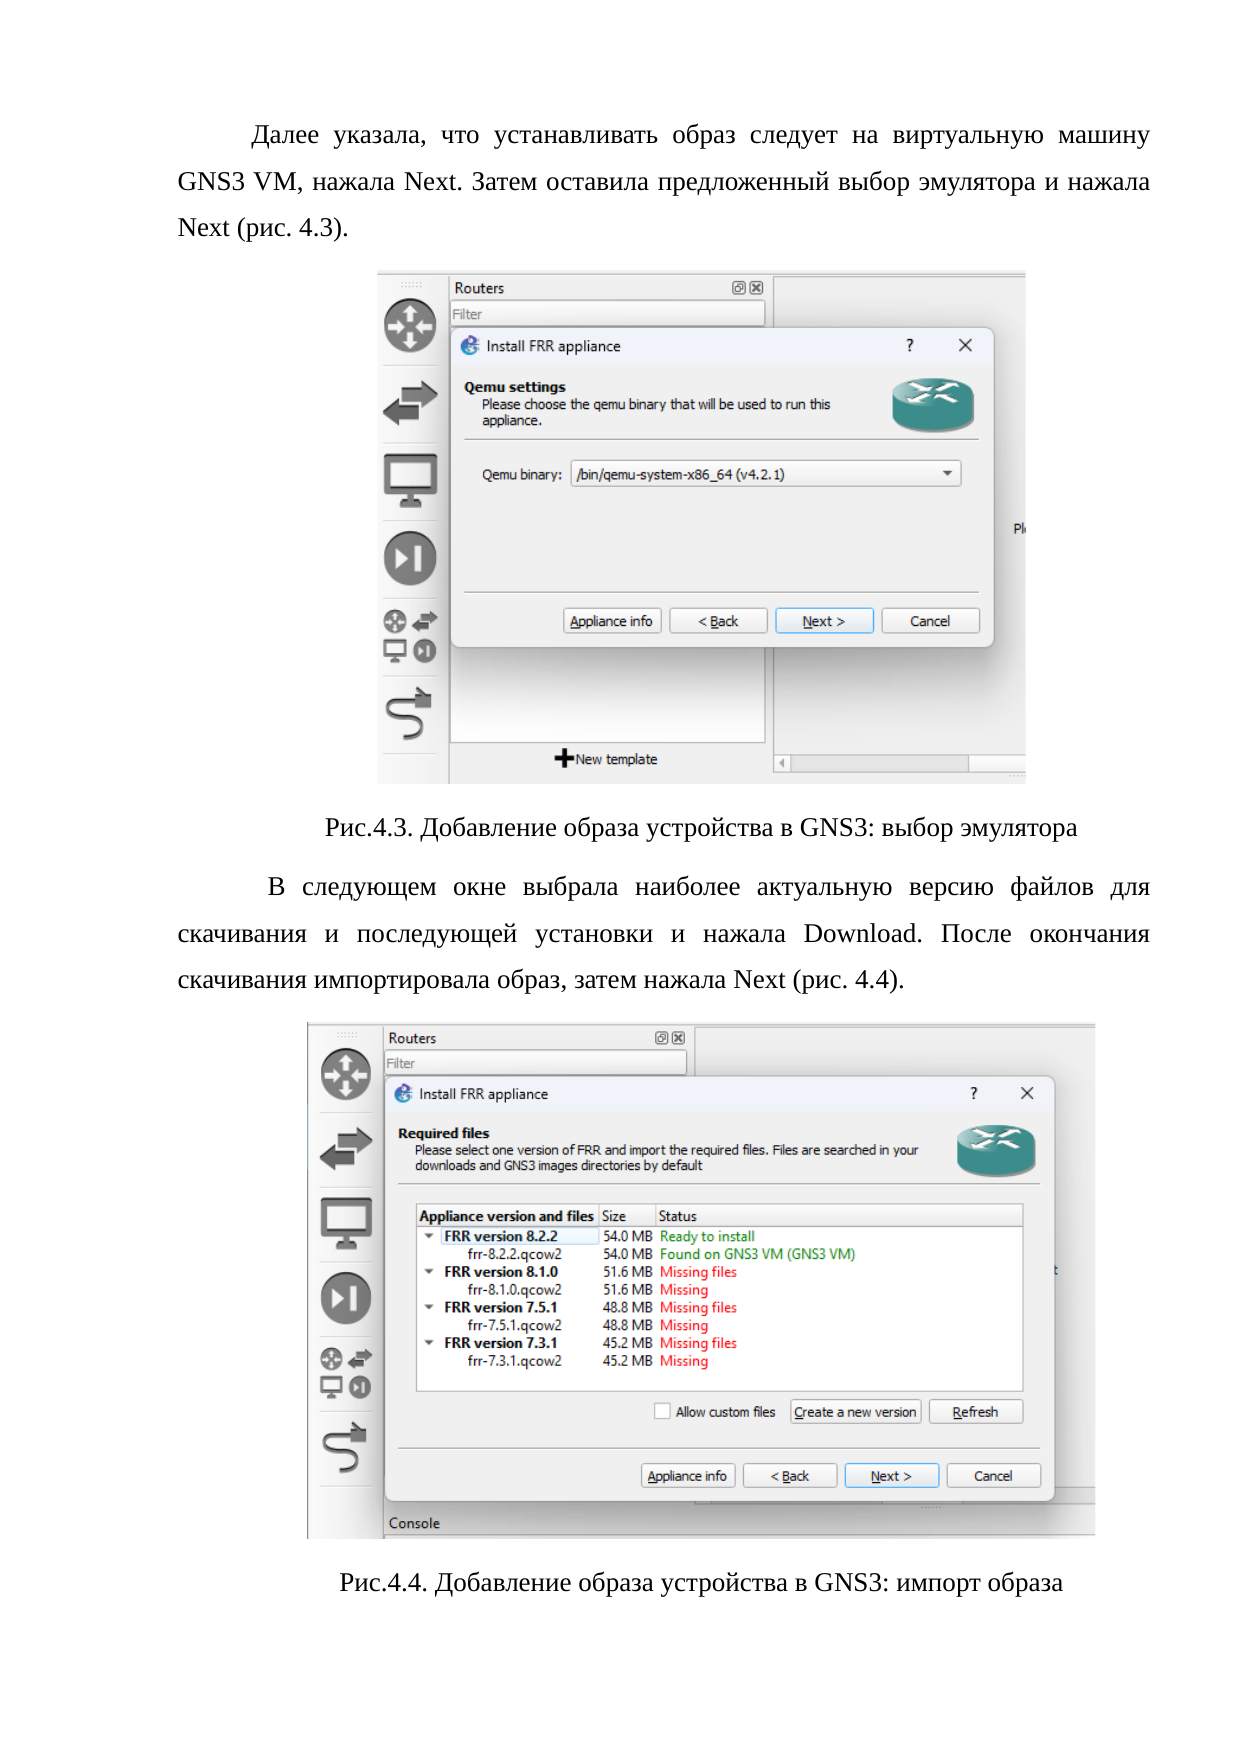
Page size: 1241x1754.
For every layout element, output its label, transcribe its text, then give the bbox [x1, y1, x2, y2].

text Далее указала, что устанавливать образ следует на виртуальную машину GNS3 VM, нажала Next. Затем оставила предложенный выбор эмулятора и нажала Next (рис. 4.3). [177, 118, 1152, 243]
text Рис.4.4. Добавление образа устройства в GNS3: импорт образа [177, 1566, 1152, 1597]
picture [307, 1022, 1096, 1539]
text Рис.4.3. Добавление образа устройства в GNS3: выбор эмулятора [177, 811, 1152, 842]
picture [377, 270, 1026, 784]
text В следующем окне выбрала наиболее актуальную версию файлов для скачивания и последующей установки и нажала Download. После окончания скачивания импортировала образ, затем нажала Next (рис. 4.4). [177, 870, 1152, 994]
